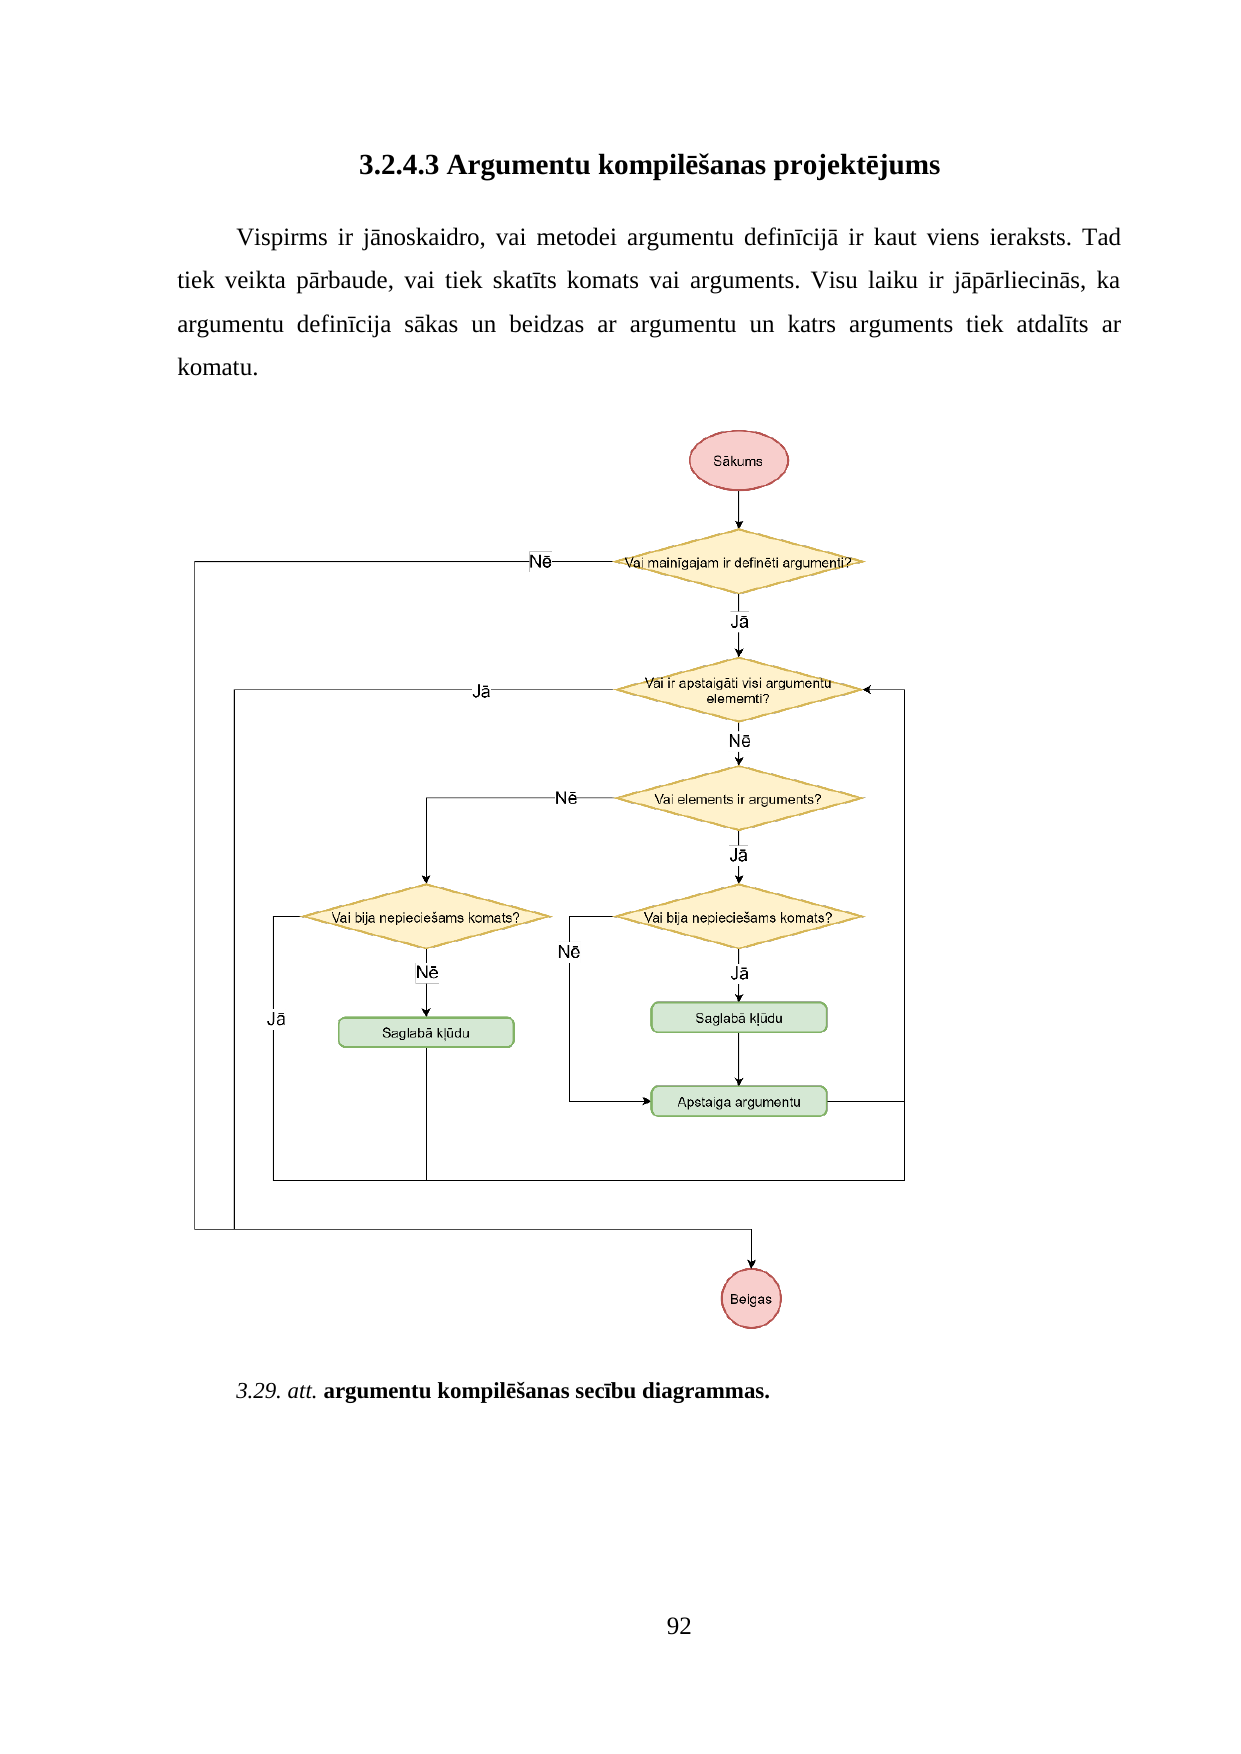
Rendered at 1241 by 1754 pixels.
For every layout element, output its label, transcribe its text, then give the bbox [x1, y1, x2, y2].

text 3.29. att. argumentu kompilēšanas secību diagrammas. [177, 1377, 1122, 1403]
subtitle 3.2.4.3 Argumentu kompilēšanas projektējums [177, 147, 1122, 181]
text Vispirms ir jānoskaidro, vai metodei argumentu definīcijā ir kaut viens ieraksts. Tad tiek veikta pārbaude, vai tiek skatīts komats vai arguments. Visu laiku ir jāpārliecinās, ka argumentu definīcija sākas un beidzas ar argumentu un katrs arguments tiek atdalīts ar komatu. [177, 222, 1122, 381]
picture [177, 420, 923, 1338]
